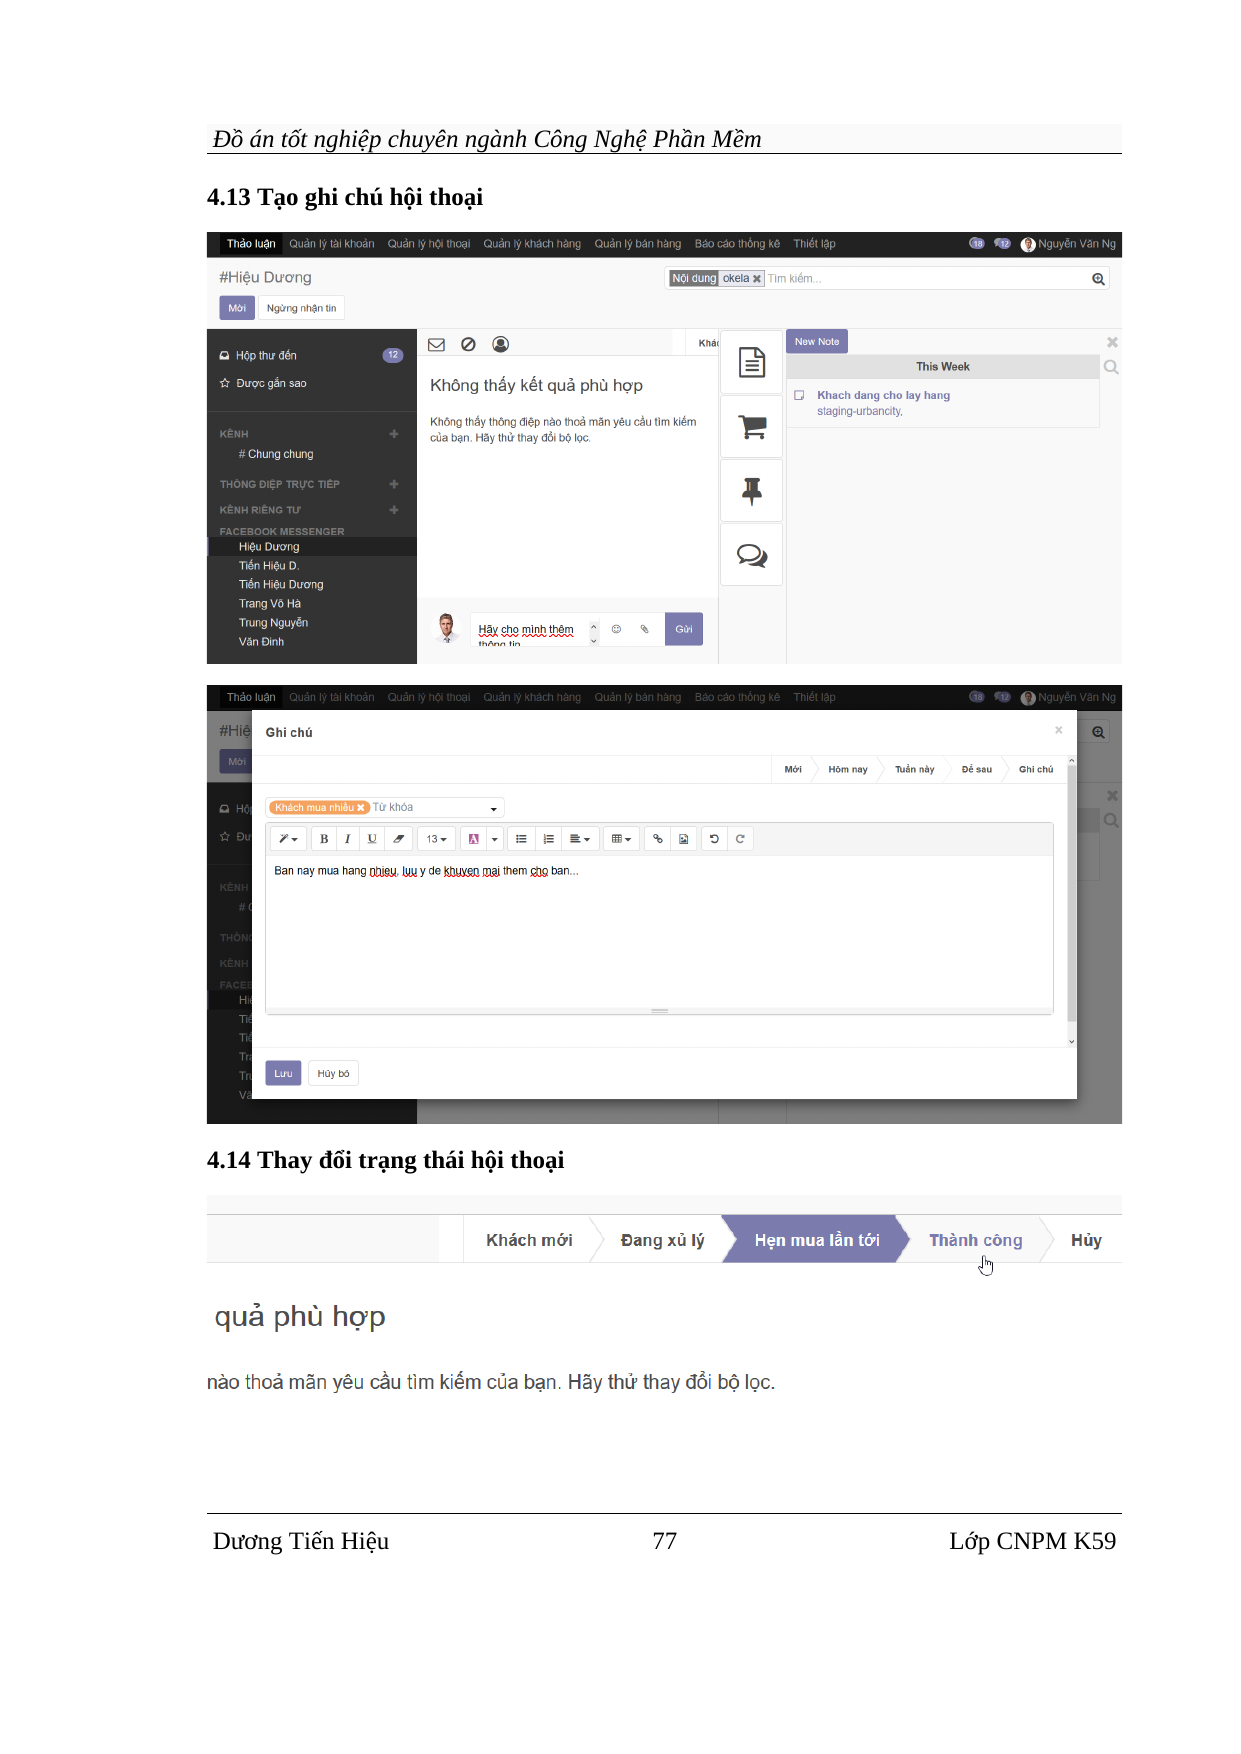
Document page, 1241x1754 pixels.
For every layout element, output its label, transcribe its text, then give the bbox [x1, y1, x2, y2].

picture [206, 685, 1123, 1124]
picture [206, 232, 1123, 664]
subtitle Tạo ghi chú hội thoại [207, 182, 1122, 211]
picture [206, 1195, 1123, 1411]
subtitle Thay đổi trạng thái hội thoại [207, 1145, 1122, 1174]
